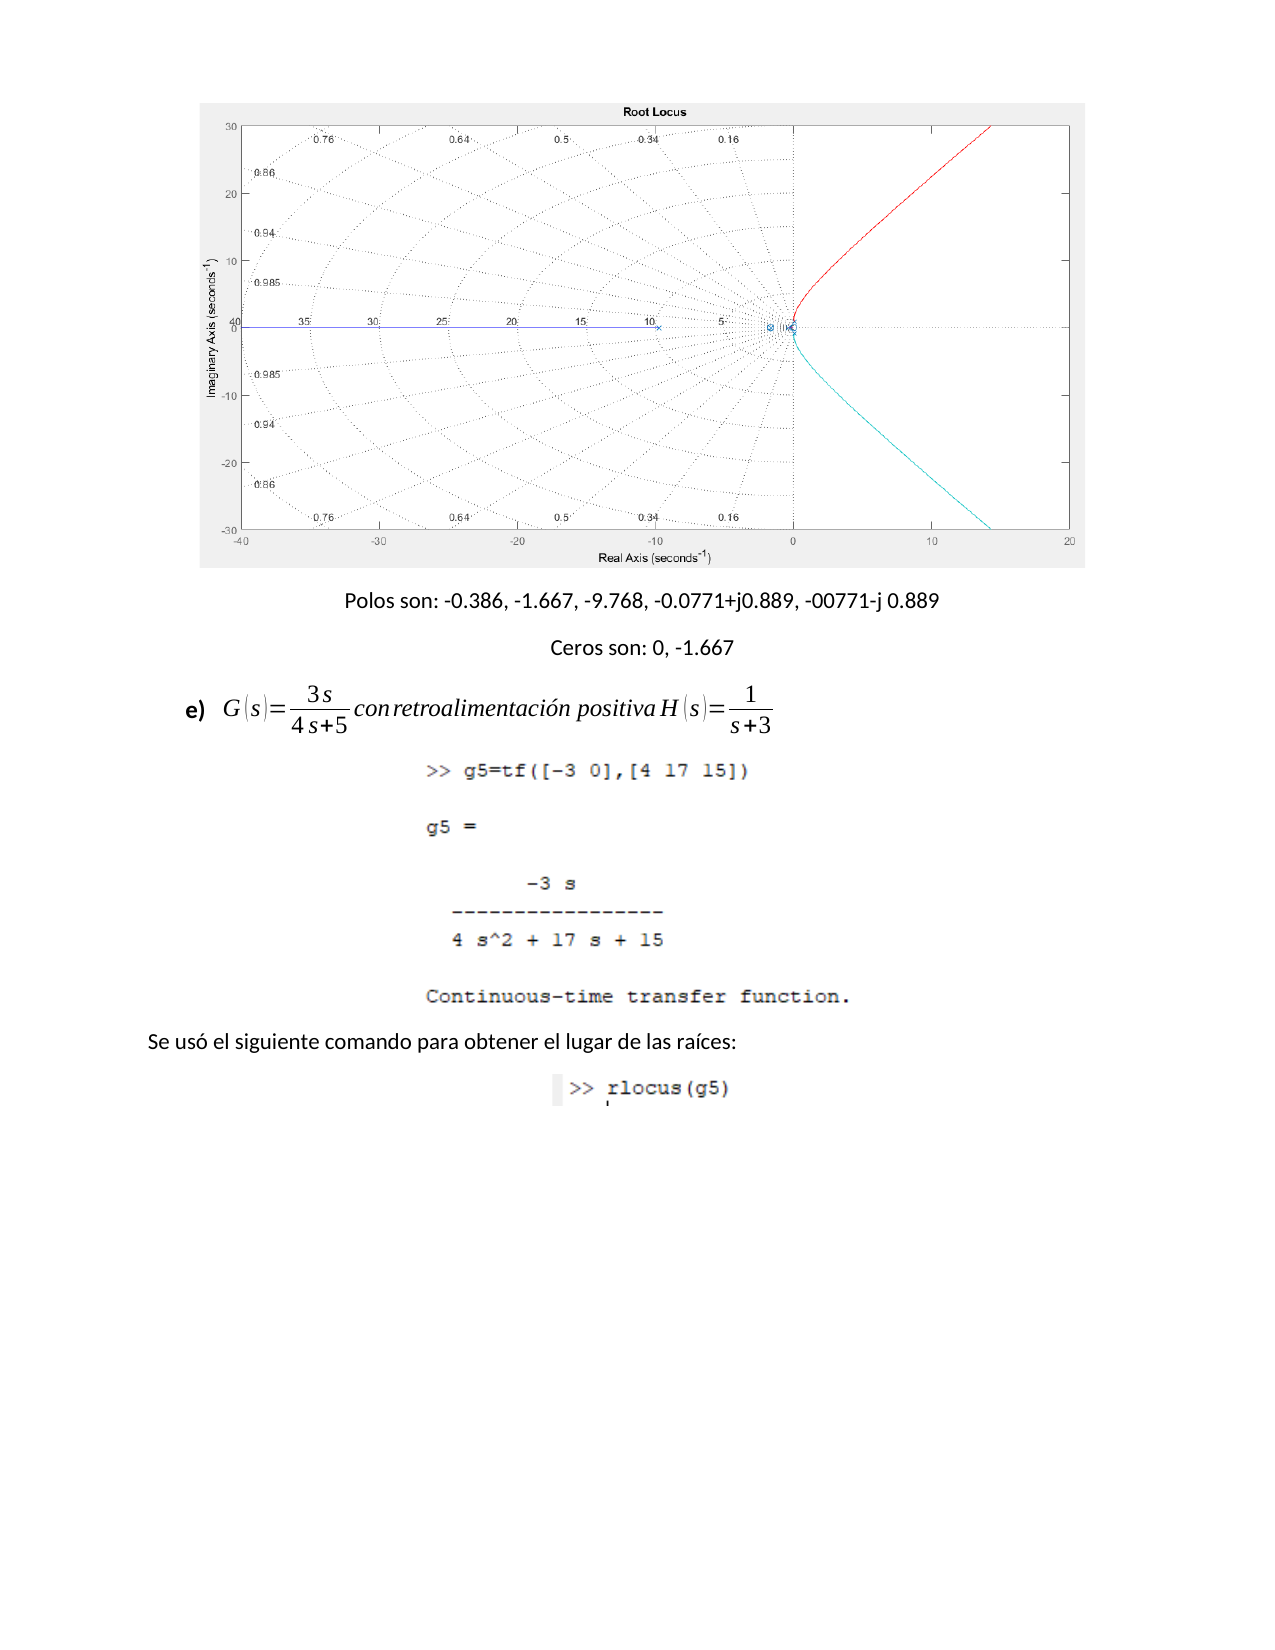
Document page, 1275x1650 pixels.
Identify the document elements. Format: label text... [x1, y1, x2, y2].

picture [199, 103, 1086, 568]
text Ceros son: 0, -1.667 [148, 633, 1137, 661]
text Polos son: -0.386, -1.667, -9.768, -0.0771+j0.889, -00771-j 0.889 [148, 587, 1137, 614]
picture [552, 1074, 733, 1106]
picture [420, 758, 865, 1009]
text Se usó el siguiente comando para obtener el lugar de las raíces: [148, 1027, 1137, 1055]
